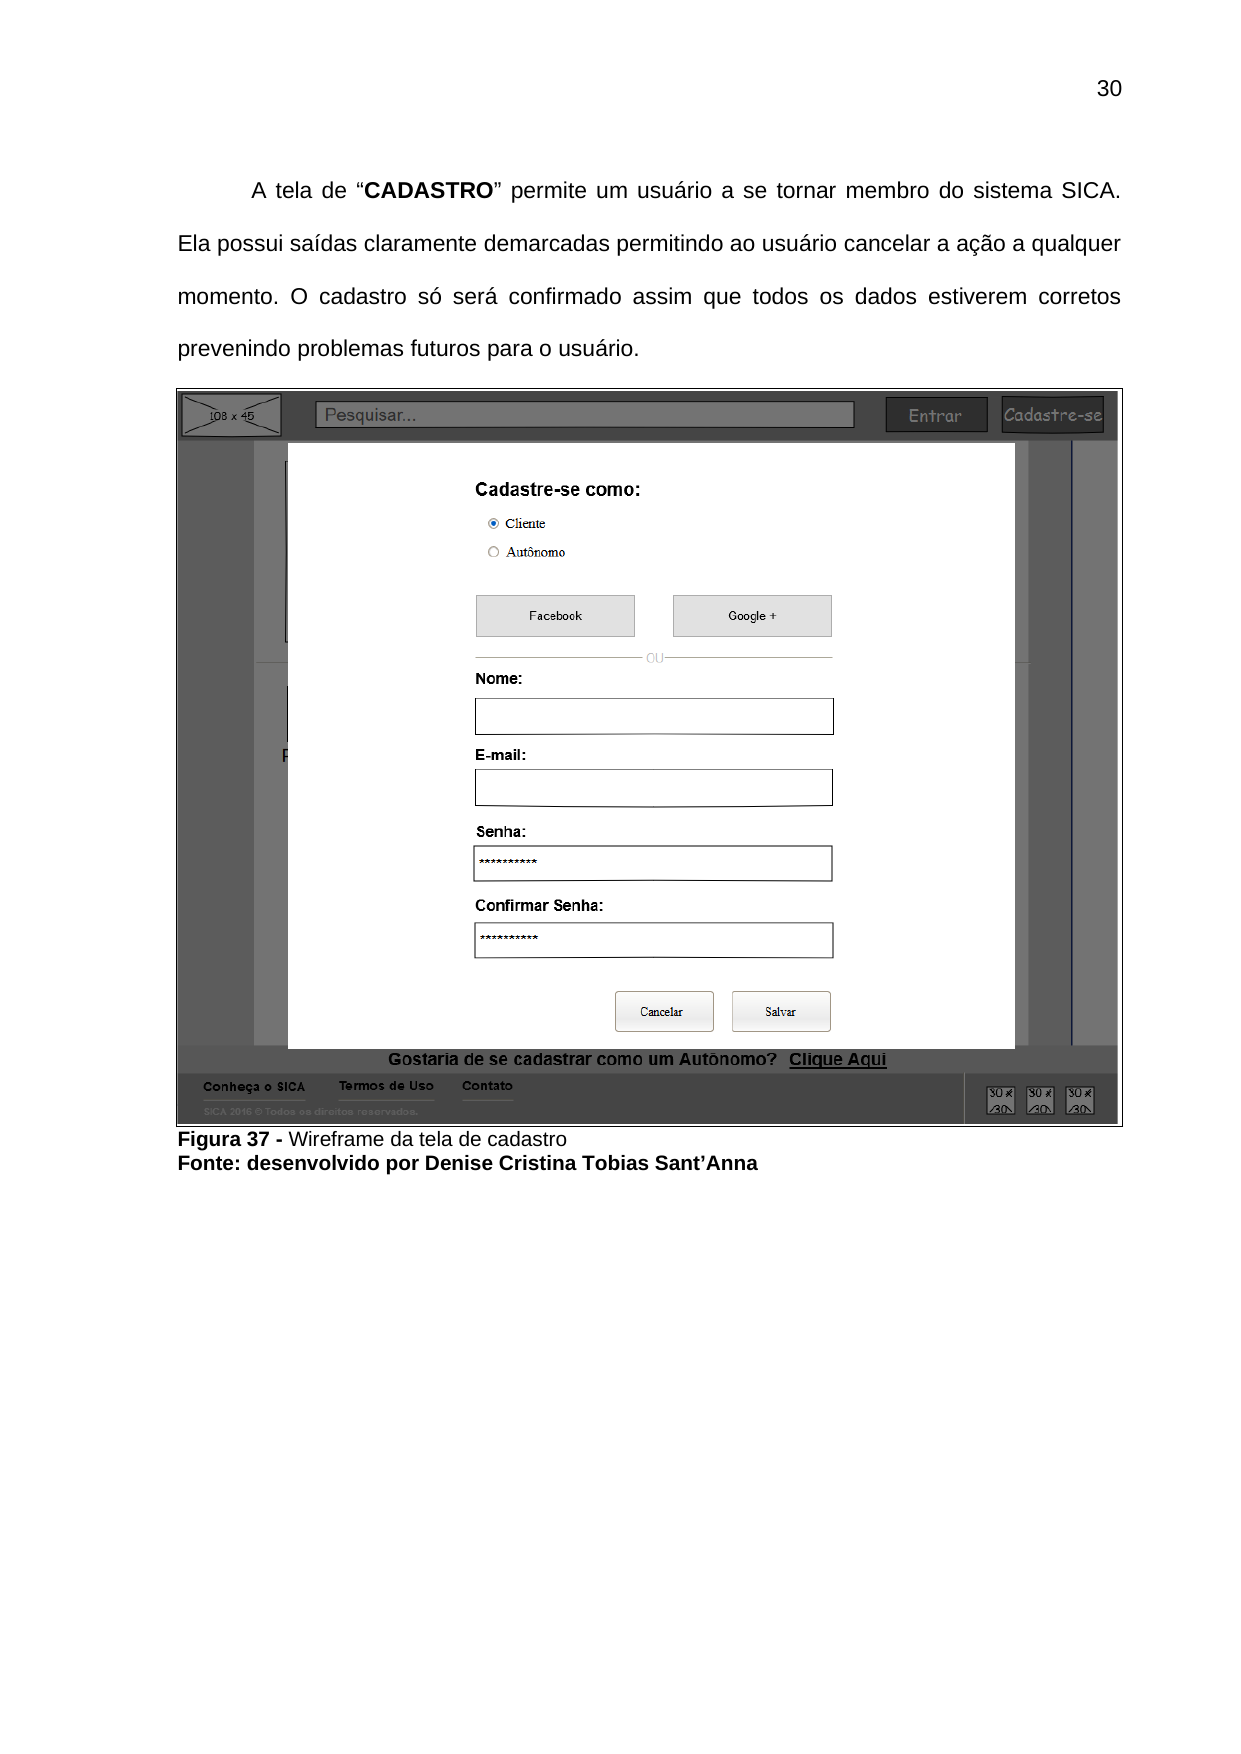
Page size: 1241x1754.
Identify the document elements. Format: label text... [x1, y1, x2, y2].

text Fonte: desenvolvido por Denise Cristina Tobias Sant’Anna [177, 1151, 1122, 1175]
text A tela de “CADASTRO” permite um usuário a se tornar membro do sistema SICA. Ela possui saídas claramente demarcadas permitindo ao usuário cancelar a ação a qualquer momento. O cadastro só será confirmado assim que todos os dados estiverem corretos prevenindo problemas futuros para o usuário. [177, 177, 1122, 362]
picture [177, 391, 1118, 1124]
